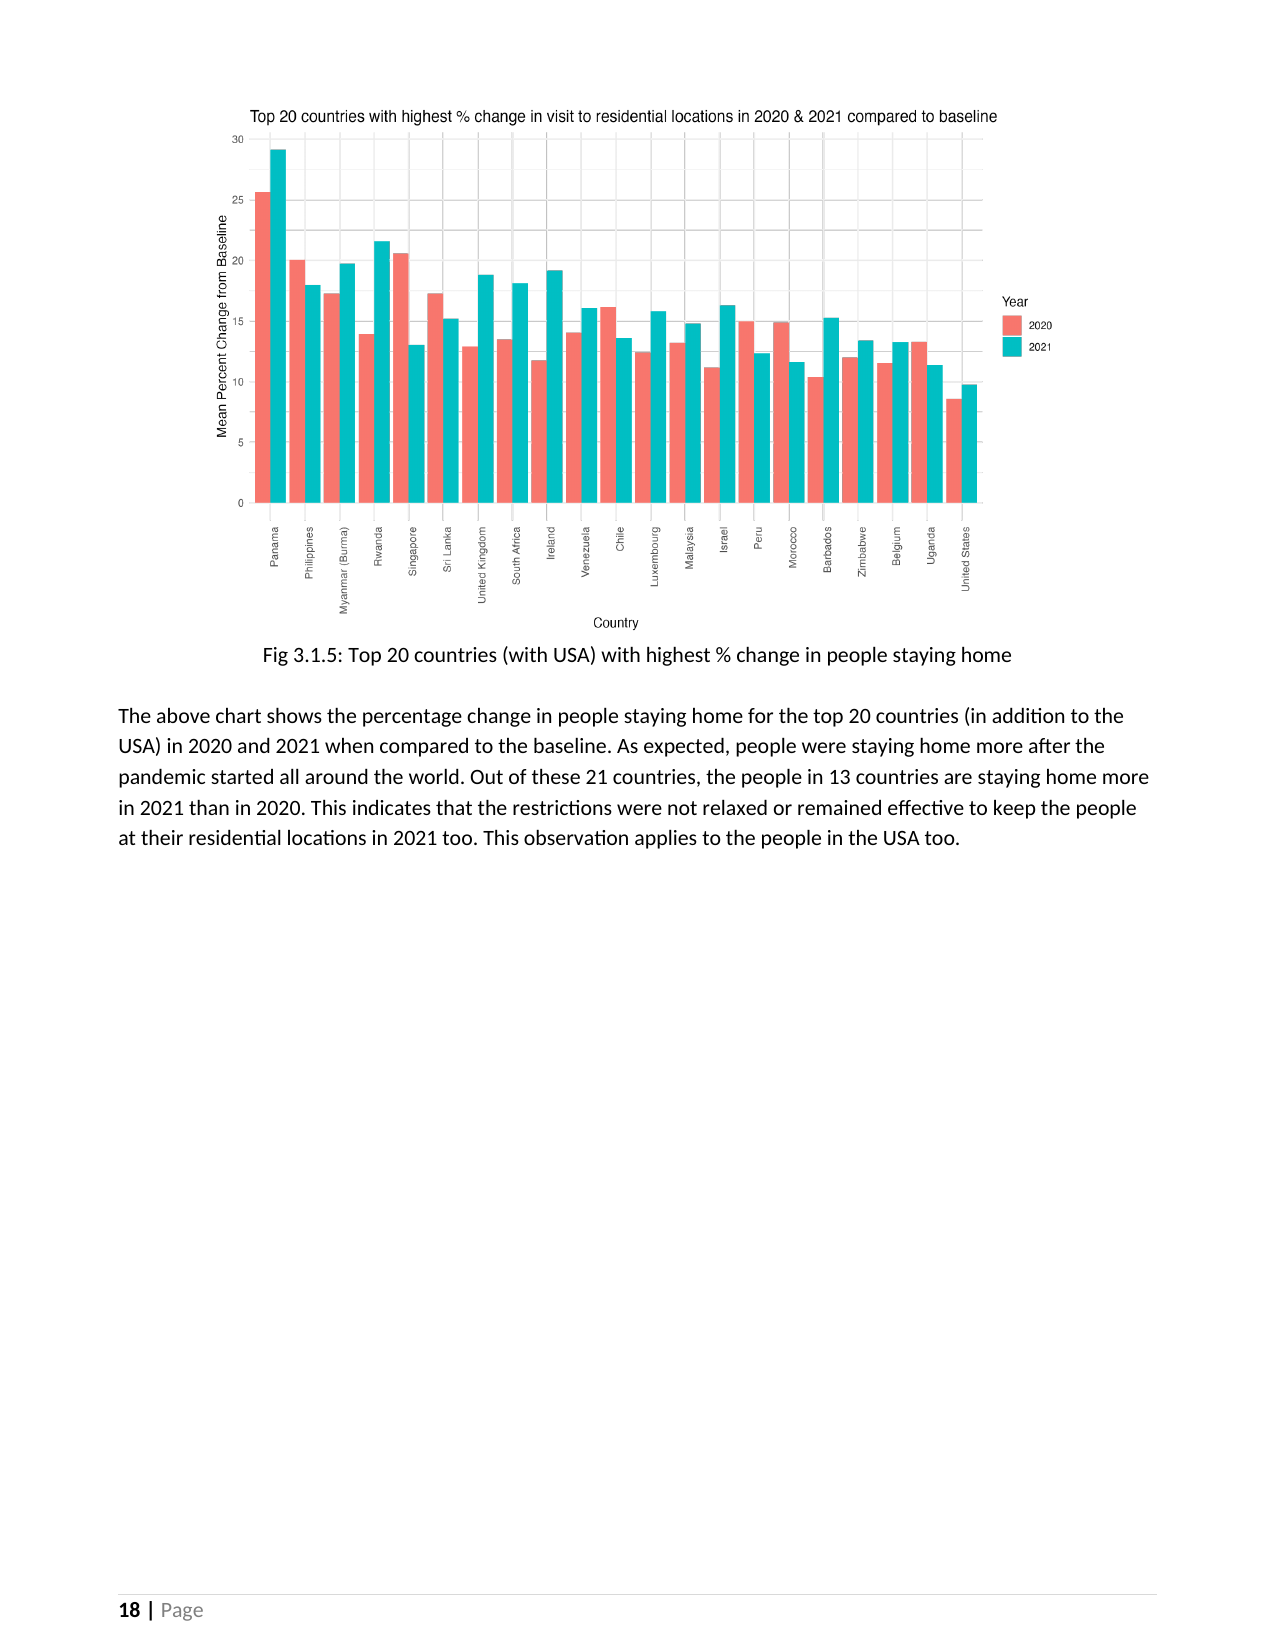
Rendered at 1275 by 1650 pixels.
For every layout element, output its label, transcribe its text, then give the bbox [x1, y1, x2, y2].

text Fig 3.1.5: Top 20 countries (with USA) with highest % change in people staying home [118, 641, 1157, 667]
text The above chart shows the percentage change in people staying home for the top 20 countries (in addition to the USA) in 2020 and 2021 when compared to the baseline. As expected, people were staying home more after the pandemic started all around the world. Out of these 21 countries, the people in 13 countries are staying home more in 2021 than in 2020. This indicates that the restrictions were not relaxed or remained effective to keep the people at their residential locations in 2021 too. This observation applies to the people in the USA too. [118, 702, 1157, 851]
picture [210, 103, 1065, 637]
